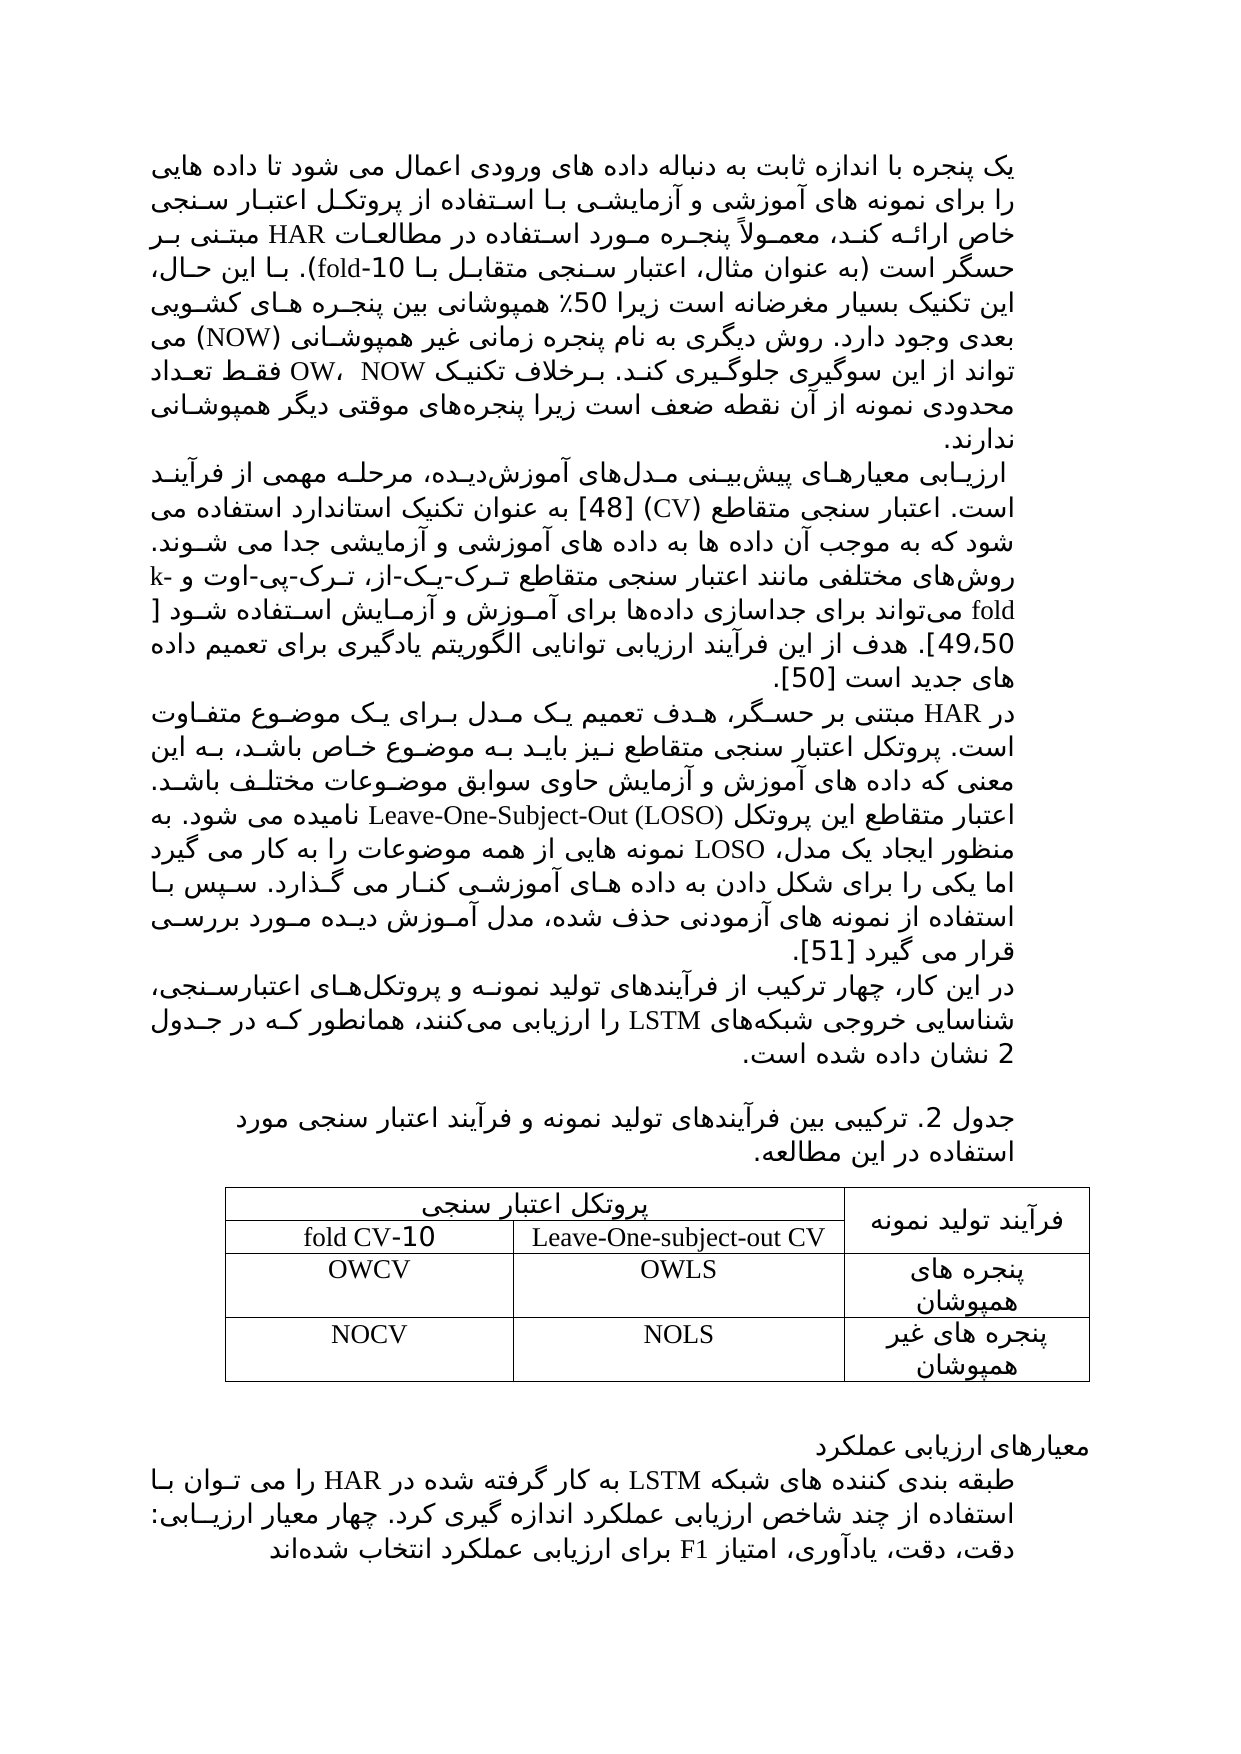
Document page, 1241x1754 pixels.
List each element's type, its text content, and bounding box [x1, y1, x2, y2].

table_cell OWCV [226, 1254, 513, 1317]
list در این کار، چهار ترکیب از فرآیندهای تولید نمونه و پروتکل‌های اعتبارسنجی، شناسایی خروجی شبکه‌های LSTM را ارزیابی می‌کنند، همانطور که در جدول 2 نشان داده شده است. [150, 970, 1015, 1070]
list ارزیابی معیارهای پیش‌بینی مدل‌های آموزش‌دیده، مرحله مهمی از فرآیند است. اعتبار سنجی متقاطع (CV) [48] به عنوان تکنیک استاندارد استفاده می شود که به موجب آن داده ها به داده های آموزشی و آزمایشی جدا می شوند. روش‌های مختلفی مانند اعتبار سنجی متقاطع ترک-یک-از، ترک-پی-اوت و k-fold می‌تواند برای جداسازی داده‌ها برای آموزش و آزمایش استفاده شود [49،50]. هدف از این فرآیند ارزیابی توانایی الگوریتم یادگیری برای تعمیم داده های جدید است [50]. [150, 458, 1015, 694]
table_header فرآیند تولید نمونه [845, 1188, 1089, 1253]
table_cell NOLS [514, 1318, 844, 1381]
table_header پروتکل اعتبار سنجی [226, 1188, 844, 1220]
table_cell پنجره های غیر همپوشان [845, 1318, 1089, 1381]
table_cell OWLS [514, 1254, 844, 1317]
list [150, 150, 1015, 455]
list طبقه بندی کننده های شبکه LSTM به کار گرفته شده در HAR را می توان با استفاده از چند شاخص ارزیابی عملکرد اندازه گیری کرد. چهار معیار ارزیابی: دقت، دقت، یادآوری، امتیاز F1 برای ارزیابی عملکرد انتخاب شده‌اند [150, 1464, 1015, 1564]
table_cell Leave-One-subject-out CV [514, 1221, 844, 1253]
subtitle معیارهای ارزیابی عملکرد [150, 1429, 1090, 1462]
list در HAR مبتنی بر حسگر، هدف تعمیم یک مدل برای یک موضوع متفاوت است. پروتکل اعتبار سنجی متقاطع نیز باید به موضوع خاص باشد، به این معنی که داده های آموزش و آزمایش حاوی سوابق موضوعات مختلف باشد. اعتبار متقاطع این پروتکل Leave-One-Subject-Out (LOSO) نامیده می شود. به منظور ایجاد یک مدل، LOSO نمونه هایی از همه موضوعات را به کار می گیرد اما یکی را برای شکل دادن به داده های آموزشی کنار می گذارد. سپس با استفاده از نمونه های آزمودنی حذف شده، مدل آموزش دیده مورد بررسی قرار می گیرد [51]. [150, 697, 1015, 967]
list جدول 2. ترکیبی بین فرآیندهای تولید نمونه و فرآیند اعتبار سنجی مورد استفاده در این مطالعه. [150, 1102, 1015, 1168]
table_cell 10-fold CV [226, 1221, 513, 1253]
table_cell پنجره های همپوشان [845, 1254, 1089, 1317]
table_cell NOCV [226, 1318, 513, 1381]
